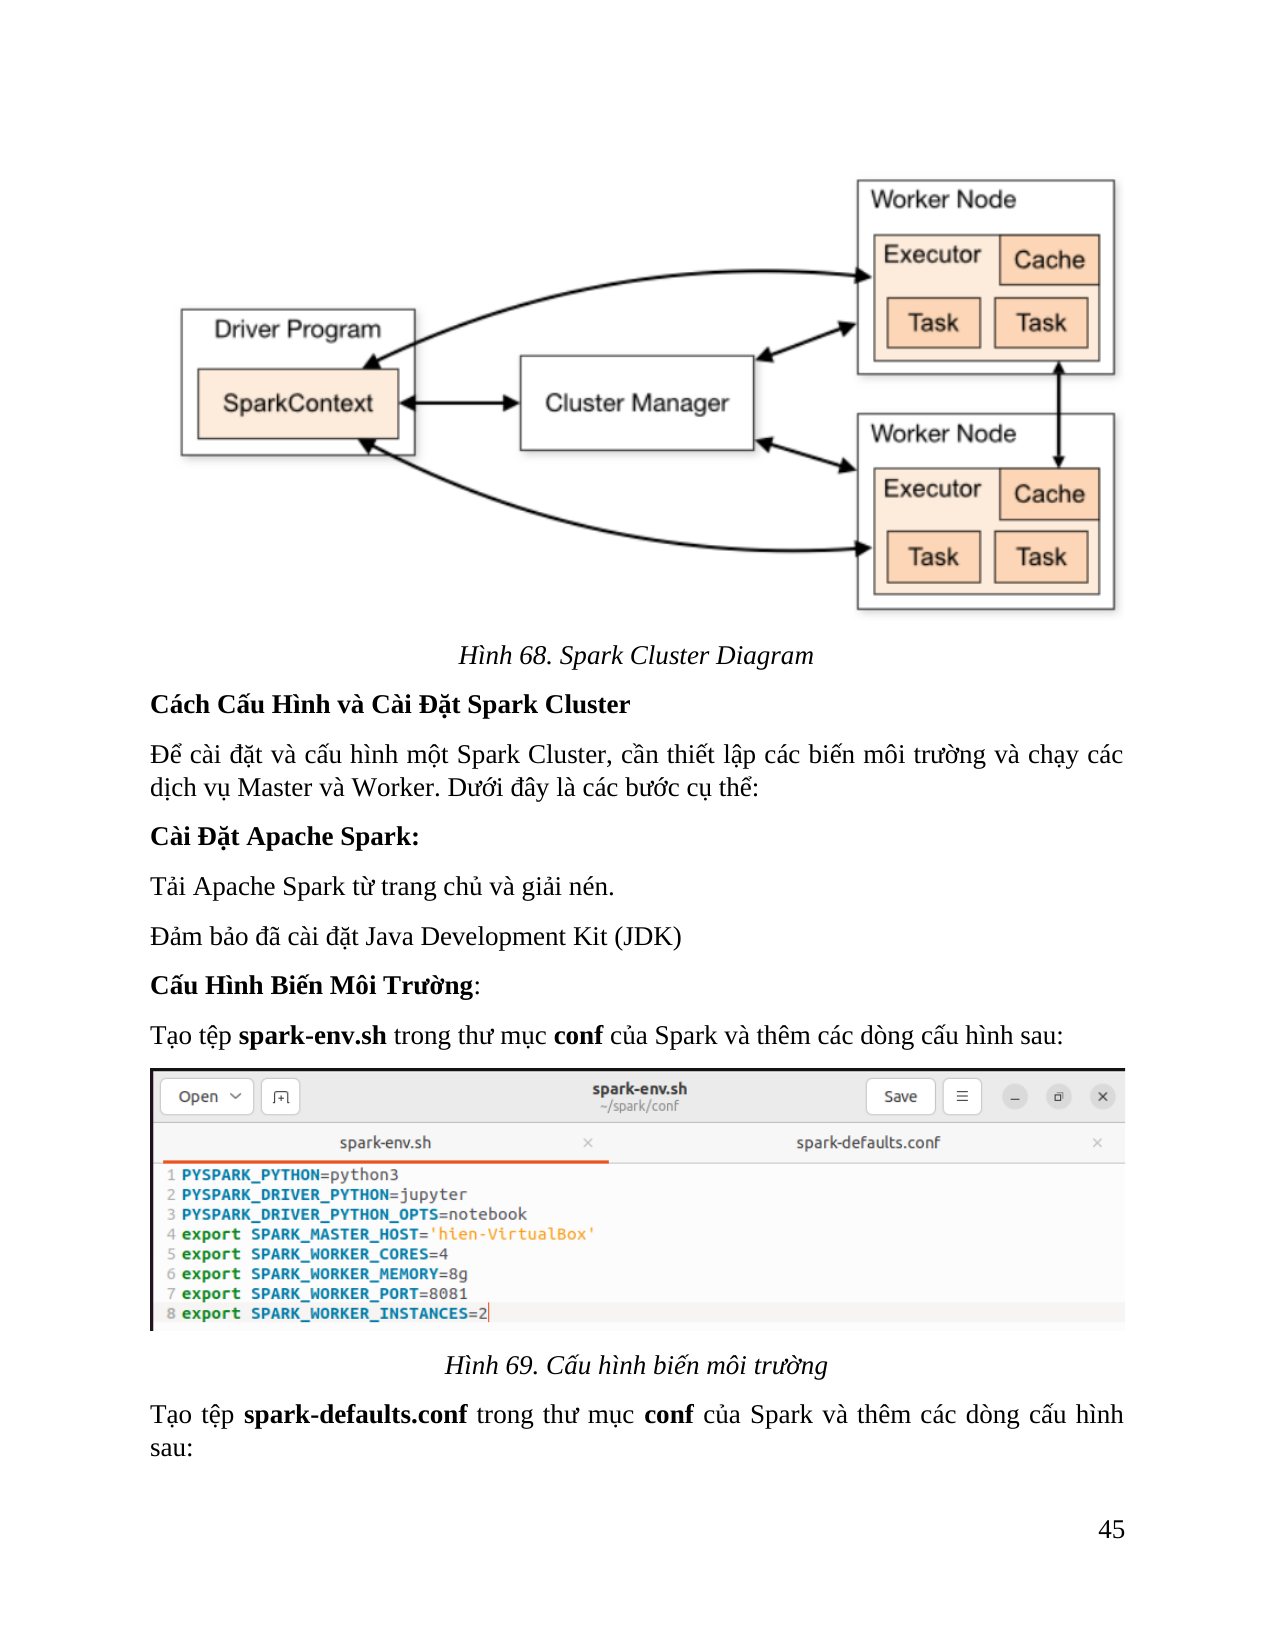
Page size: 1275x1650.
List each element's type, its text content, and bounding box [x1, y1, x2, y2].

text Để cài đặt và cấu hình một Spark Cluster, cần thiết lập các biến môi trường và chạy các dịch vụ Master và Worker. Dưới đây là các bước cụ thể: [150, 738, 1125, 802]
text Hình 68. Spark Cluster Diagram [150, 639, 1125, 670]
text Cấu Hình Biến Môi Trường: [150, 969, 1125, 1000]
picture [150, 1068, 1125, 1331]
text Tạo tệp spark-env.sh trong thư mục conf của Spark và thêm các dòng cấu hình sau: [150, 1019, 1125, 1050]
text Tạo tệp spark-defaults.conf trong thư mục conf của Spark và thêm các dòng cấu hình sau: [150, 1398, 1125, 1462]
picture [150, 150, 1125, 621]
text Hình 69. Cấu hình biến môi trường [150, 1349, 1125, 1380]
text Cách Cấu Hình và Cài Đặt Spark Cluster [150, 688, 1125, 719]
text Tải Apache Spark từ trang chủ và giải nén. [150, 870, 1125, 901]
text Cài Đặt Apache Spark: [150, 820, 1125, 852]
text Đảm bảo đã cài đặt Java Development Kit (JDK) [150, 919, 1125, 951]
